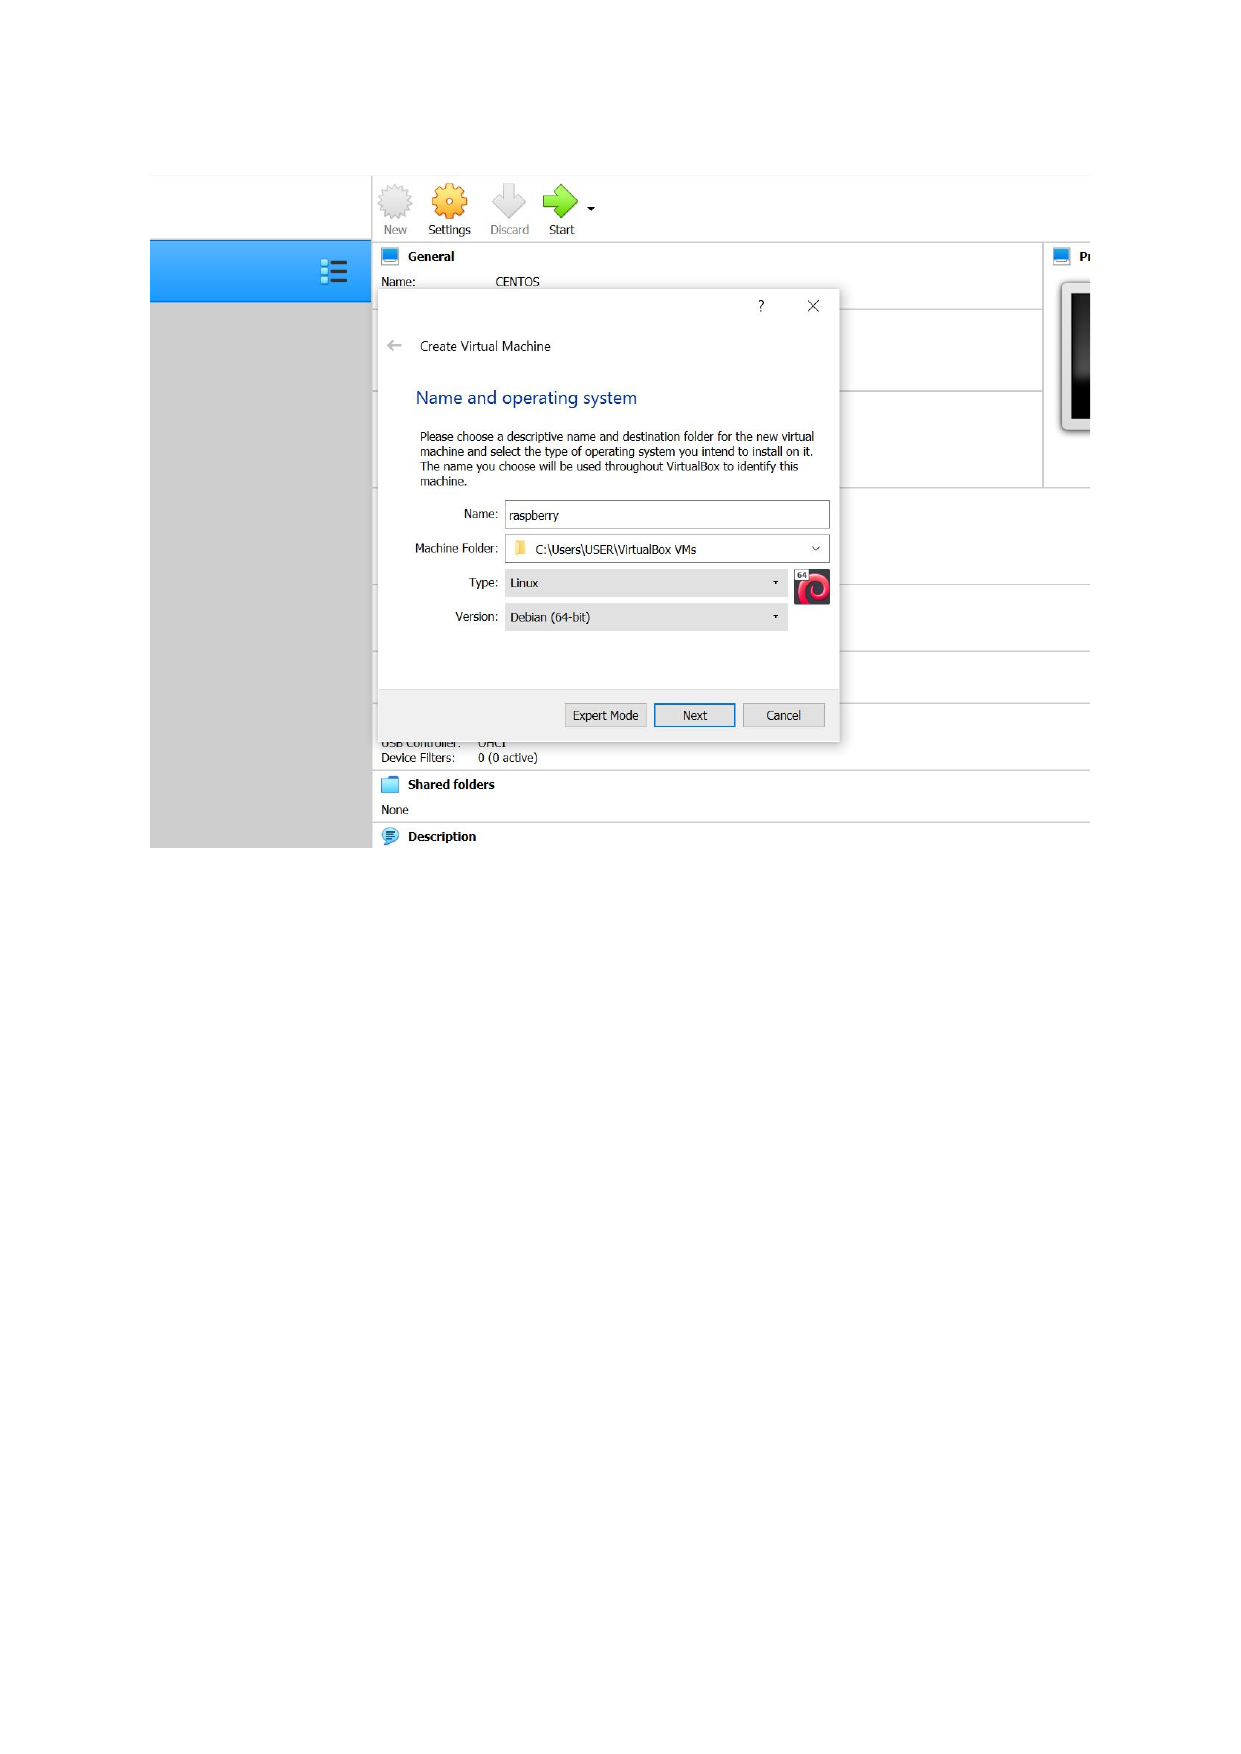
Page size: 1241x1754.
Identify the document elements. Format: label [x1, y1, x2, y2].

picture [150, 150, 1091, 848]
